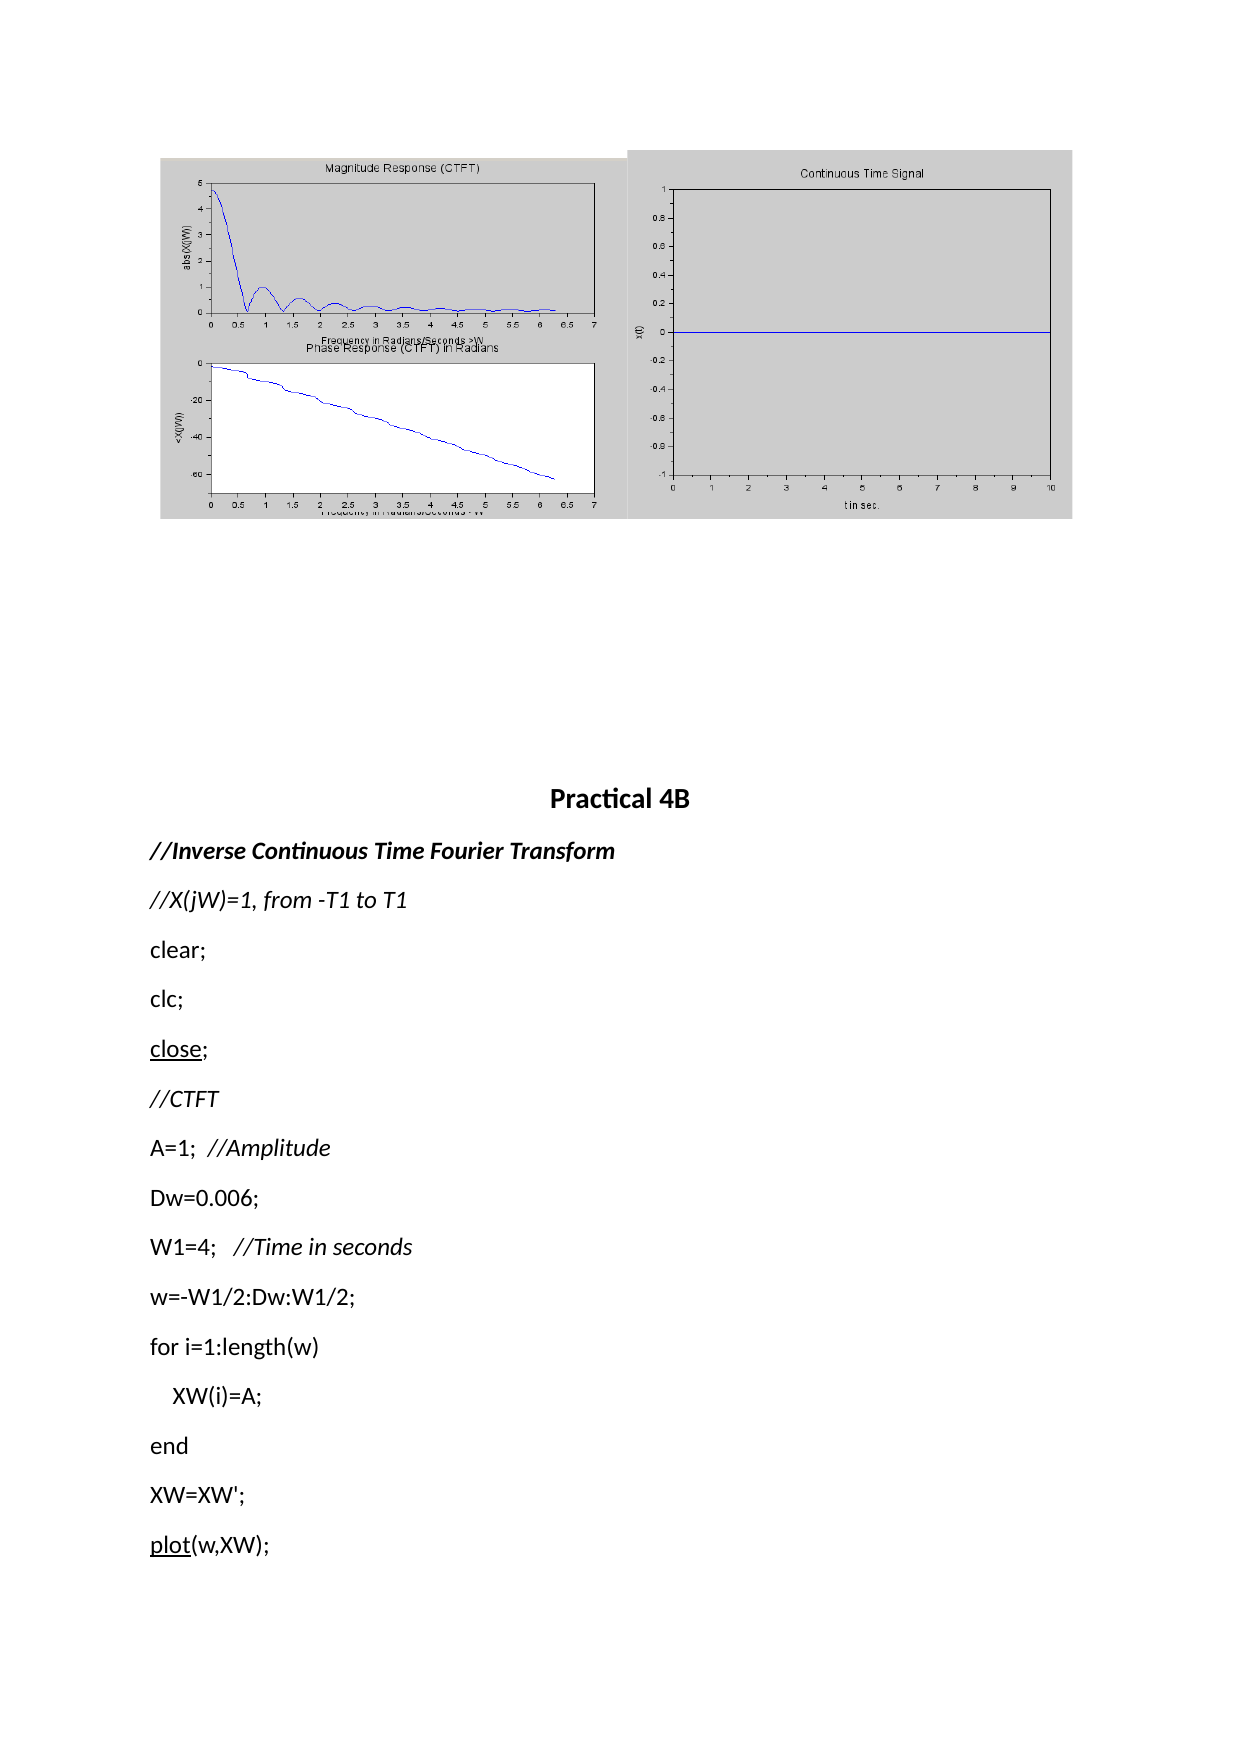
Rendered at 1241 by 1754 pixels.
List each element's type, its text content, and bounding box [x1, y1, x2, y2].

text XW(i)=A; [150, 1380, 1090, 1411]
text //X(jW)=1, from -T1 to T1 [150, 884, 1090, 915]
text W1=4; //Time in seconds [150, 1231, 1090, 1262]
text clear; [150, 934, 1090, 964]
text A=1; //Amplitude [150, 1132, 1090, 1163]
text close; [150, 1033, 1090, 1064]
text end [150, 1430, 1090, 1460]
text XW=XW'; [150, 1479, 1090, 1510]
text plot(w,XW); [150, 1529, 1090, 1559]
text //Inverse Continuous Time Fourier Transform [150, 835, 1090, 865]
text //CTFT [150, 1083, 1090, 1113]
text clc; [150, 983, 1090, 1014]
text for i=1:length(w) [150, 1331, 1090, 1361]
text Dw=0.006; [150, 1182, 1090, 1212]
text w=-W1/2:Dw:W1/2; [150, 1281, 1090, 1312]
picture [160, 150, 1073, 519]
text Practical 4B [150, 780, 1090, 815]
